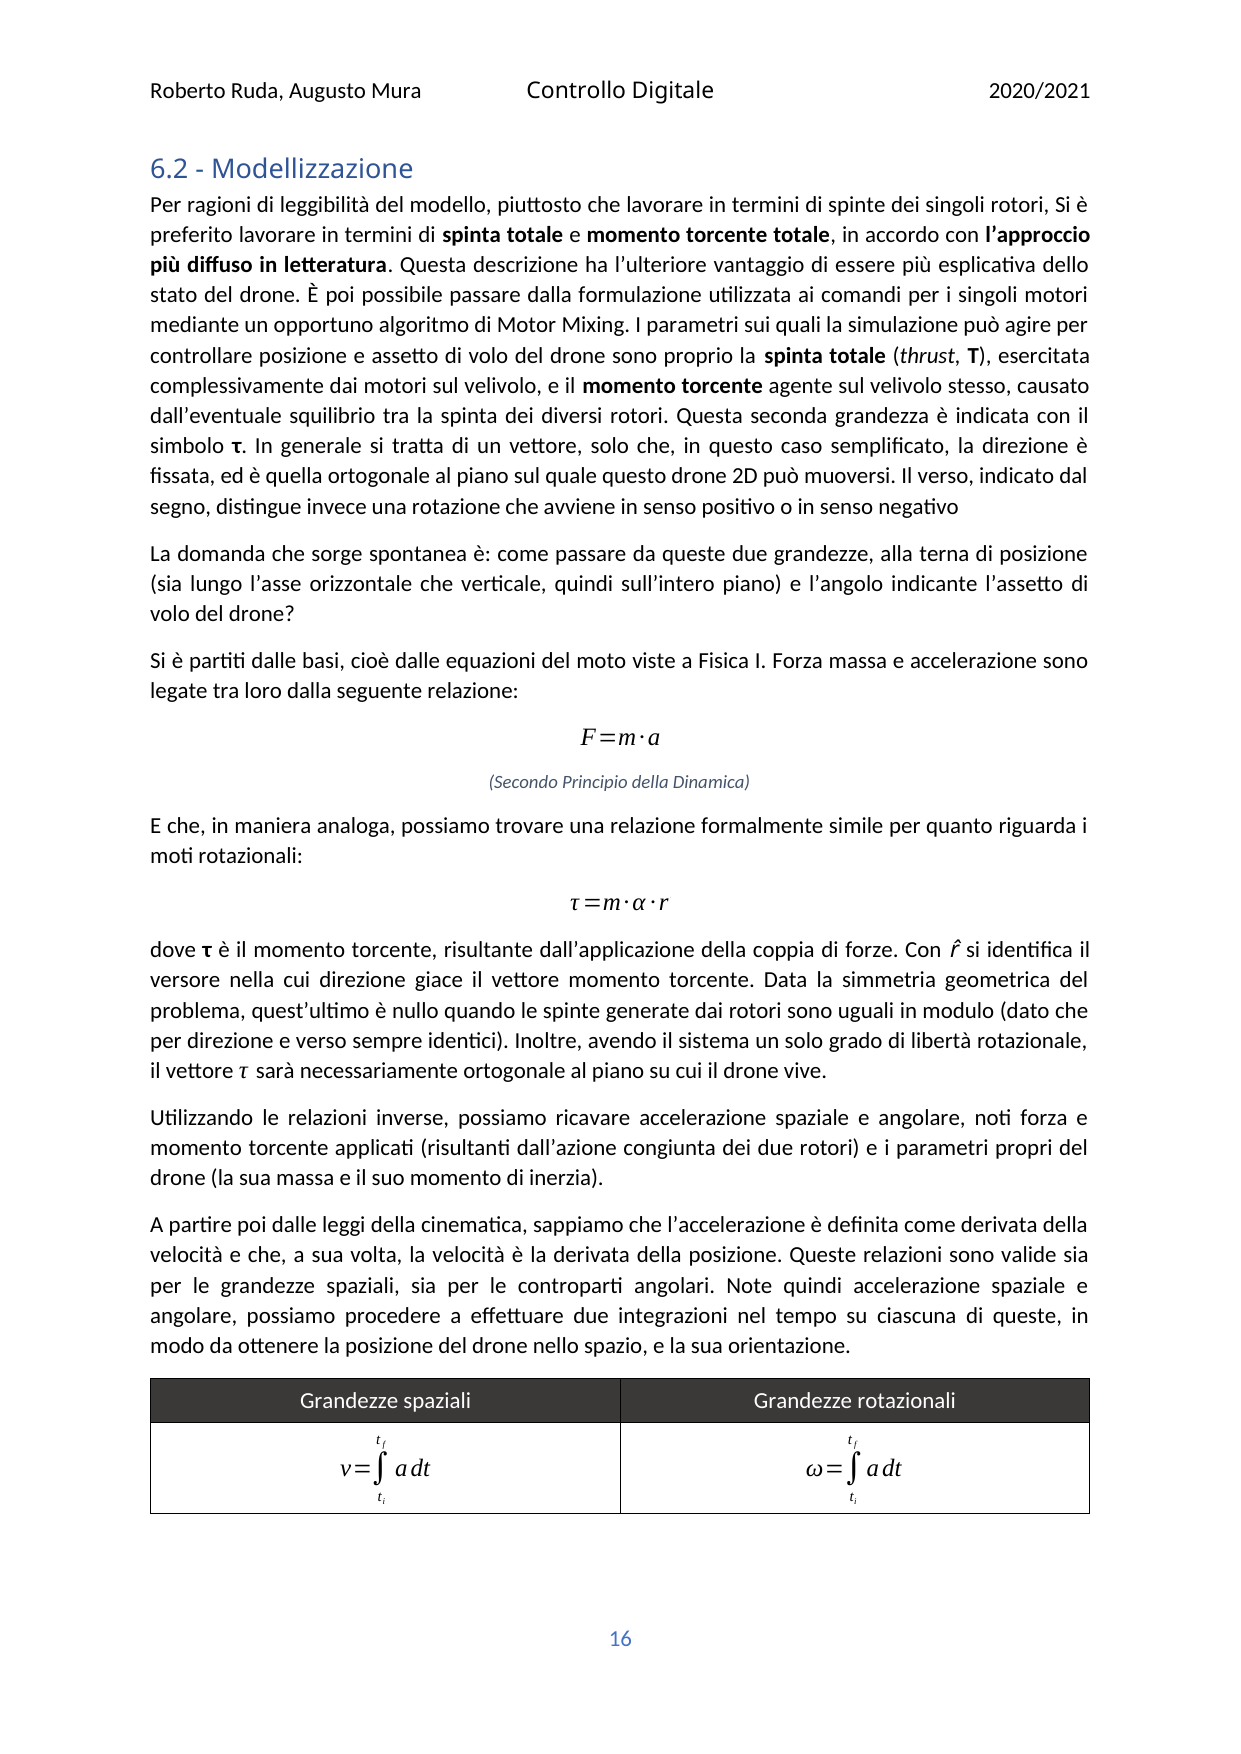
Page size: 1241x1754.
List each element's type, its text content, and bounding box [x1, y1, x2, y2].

text (Secondo Principio della Dinamica) [150, 770, 1090, 793]
text A partire poi dalle leggi della cinematica, sappiamo che l’accelerazione è definita come derivata della velocità e che, a sua volta, la velocità è la derivata della posizione. Queste relazioni sono valide sia per le grandezze spaziali, sia per le controparti angolari. Note quindi accelerazione spaziale e angolare, possiamo procedere a effettuare due integrazioni nel tempo su ciascuna di queste, in modo da ottenere la posizione del drone nello spazio, e la sua orientazione. [150, 1210, 1090, 1359]
table_cell [621, 1423, 1089, 1513]
table_cell [151, 1423, 620, 1513]
text E che, in maniera analoga, possiamo trovare una relazione formalmente simile per quanto riguarda i moti rotazionali: [150, 811, 1090, 869]
text Si è partiti dalle basi, cioè dalle equazioni del moto viste a Fisica I. Forza massa e accelerazione sono legate tra loro dalla seguente relazione: [150, 646, 1090, 704]
text dove τ è il momento torcente, risultante dall’applicazione della coppia di forze. Con r̂ si identifica il versore nella cui direzione giace il vettore momento torcente. Data la simmetria geometrica del problema, quest’ultimo è nullo quando le spinte generate dai rotori sono uguali in modulo (dato che per direzione e verso sempre identici). Inoltre, avendo il sistema un solo grado di libertà rotazionale, il vettore sarà necessariamente ortogonale al piano su cui il drone vive. [150, 935, 1090, 1084]
table_header Grandezze rotazionali [621, 1379, 1089, 1422]
text Utilizzando le relazioni inverse, possiamo ricavare accelerazione spaziale e angolare, noti forza e momento torcente applicati (risultanti dall’azione congiunta dei due rotori) e i parametri propri del drone (la sua massa e il suo momento di inerzia). [150, 1103, 1090, 1191]
text Per ragioni di leggibilità del modello, piuttosto che lavorare in termini di spinte dei singoli rotori, Si è preferito lavorare in termini di spinta totale e momento torcente totale, in accordo con l’approccio più diffuso in letteratura. Questa descrizione ha l’ulteriore vantaggio di essere più esplicativa dello stato del drone. È poi possibile passare dalla formulazione utilizzata ai comandi per i singoli motori mediante un opportuno algoritmo di Motor Mixing. I parametri sui quali la simulazione può agire per controllare posizione e assetto di volo del drone sono proprio la spinta totale (thrust, T), esercitata complessivamente dai motori sul velivolo, e il momento torcente agente sul velivolo stesso, causato dall’eventuale squilibrio tra la spinta dei diversi rotori. Questa seconda grandezza è indicata con il simbolo τ. In generale si tratta di un vettore, solo che, in questo caso semplificato, la direzione è fissata, ed è quella ortogonale al piano sul quale questo drone 2D può muoversi. Il verso, indicato dal segno, distingue invece una rotazione che avviene in senso positivo o in senso negativo [150, 190, 1090, 520]
subtitle 6.2 - Modellizzazione [150, 150, 1090, 187]
table_header Grandezze spaziali [151, 1379, 620, 1422]
text La domanda che sorge spontanea è: come passare da queste due grandezze, alla terna di posizione (sia lungo l’asse orizzontale che verticale, quindi sull’intero piano) e l’angolo indicante l’assetto di volo del drone? [150, 539, 1090, 627]
